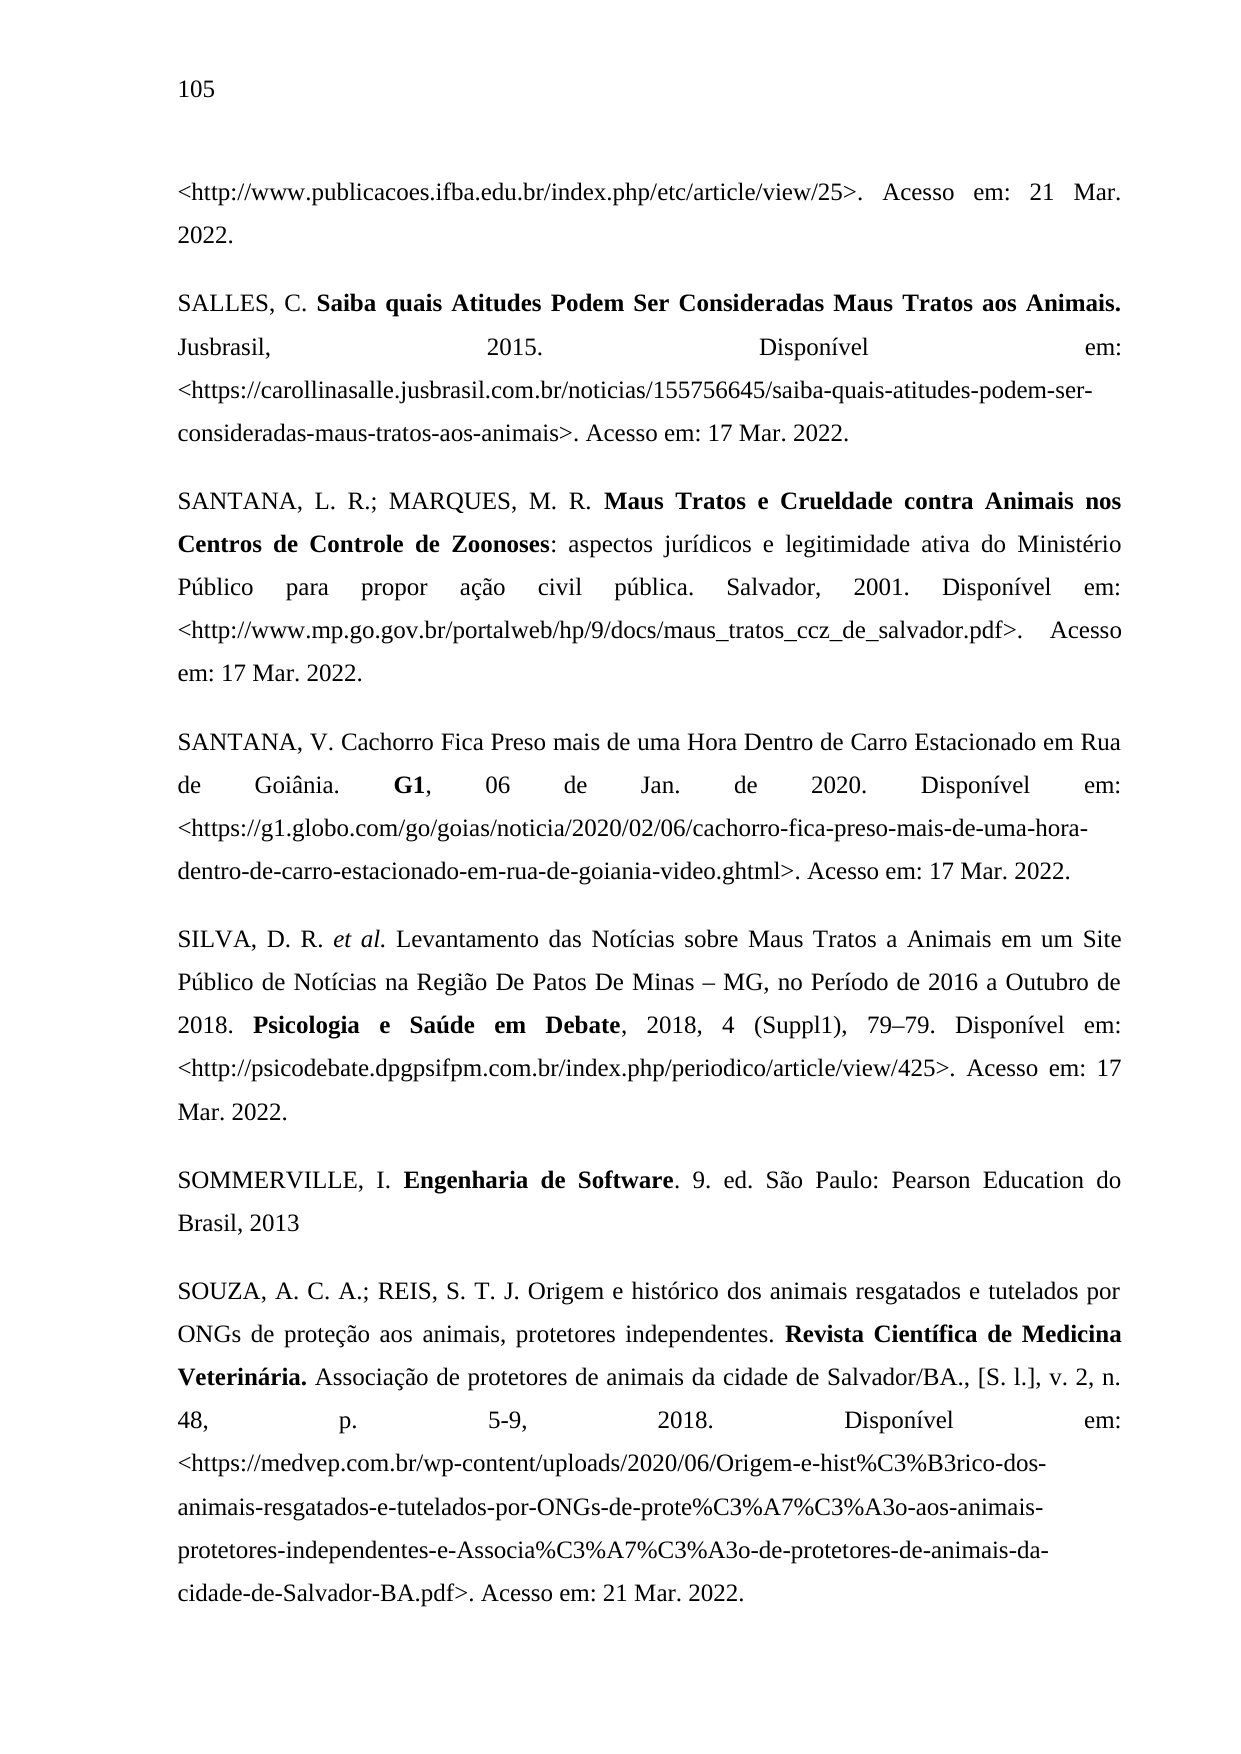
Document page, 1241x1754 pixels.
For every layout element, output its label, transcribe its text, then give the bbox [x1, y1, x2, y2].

text SALLES, C. Saiba quais Atitudes Podem Ser Consideradas Maus Tratos aos Animais. Jusbrasil, 2015. Disponível em: <https://carollinasalle.jusbrasil.com.br/noticias/155756645/saiba-quais-atitudes-podem-ser-consideradas-maus-tratos-aos-animais>. Acesso em: 17 Mar. 2022. [177, 288, 1122, 447]
text SOUZA, A. C. A.; REIS, S. T. J. Origem e histórico dos animais resgatados e tutelados por ONGs de proteção aos animais, protetores independentes. Revista Científica de Medicina Veterinária. Associação de protetores de animais da cidade de Salvador/BA., [S. l.], v. 2, n. 48, p. 5-9, 2018. Disponível em: <https://medvep.com.br/wp-content/uploads/2020/06/Origem-e-hist%C3%B3rico-dos-animais-resgatados-e-tutelados-por-ONGs-de-prote%C3%A7%C3%A3o-aos-animais-protetores-independentes-e-Associa%C3%A7%C3%A3o-de-protetores-de-animais-da-cidade-de-Salvador-BA.pdf>. Acesso em: 21 Mar. 2022. [177, 1276, 1122, 1607]
text SOMMERVILLE, I. Engenharia de Software. 9. ed. São Paulo: Pearson Education do Brasil, 2013 [177, 1165, 1122, 1237]
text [177, 177, 1122, 249]
text SANTANA, L. R.; MARQUES, M. R. Maus Tratos e Crueldade contra Animais nos Centros de Controle de Zoonoses: aspectos jurídicos e legitimidade ativa do Ministério Público para propor ação civil pública. Salvador, 2001. Disponível em: <http://www.mp.go.gov.br/portalweb/hp/9/docs/maus_tratos_ccz_de_salvador.pdf>. Acesso em: 17 Mar. 2022. [177, 486, 1122, 687]
text SANTANA, V. Cachorro Fica Preso mais de uma Hora Dentro de Carro Estacionado em Rua de Goiânia. G1, 06 de Jan. de 2020. Disponível em: <https://g1.globo.com/go/goias/noticia/2020/02/06/cachorro-fica-preso-mais-de-uma-hora-dentro-de-carro-estacionado-em-rua-de-goiania-video.ghtml>. Acesso em: 17 Mar. 2022. [177, 727, 1122, 885]
text SILVA, D. R. et al. Levantamento das Notícias sobre Maus Tratos a Animais em um Site Público de Notícias na Região De Patos De Minas – MG, no Período de 2016 a Outubro de 2018. Psicologia e Saúde em Debate, 2018, 4 (Suppl1), 79–79. Disponível em: <http://psicodebate.dpgpsifpm.com.br/index.php/periodico/article/view/425>. Acesso em: 17 Mar. 2022. [177, 924, 1122, 1125]
